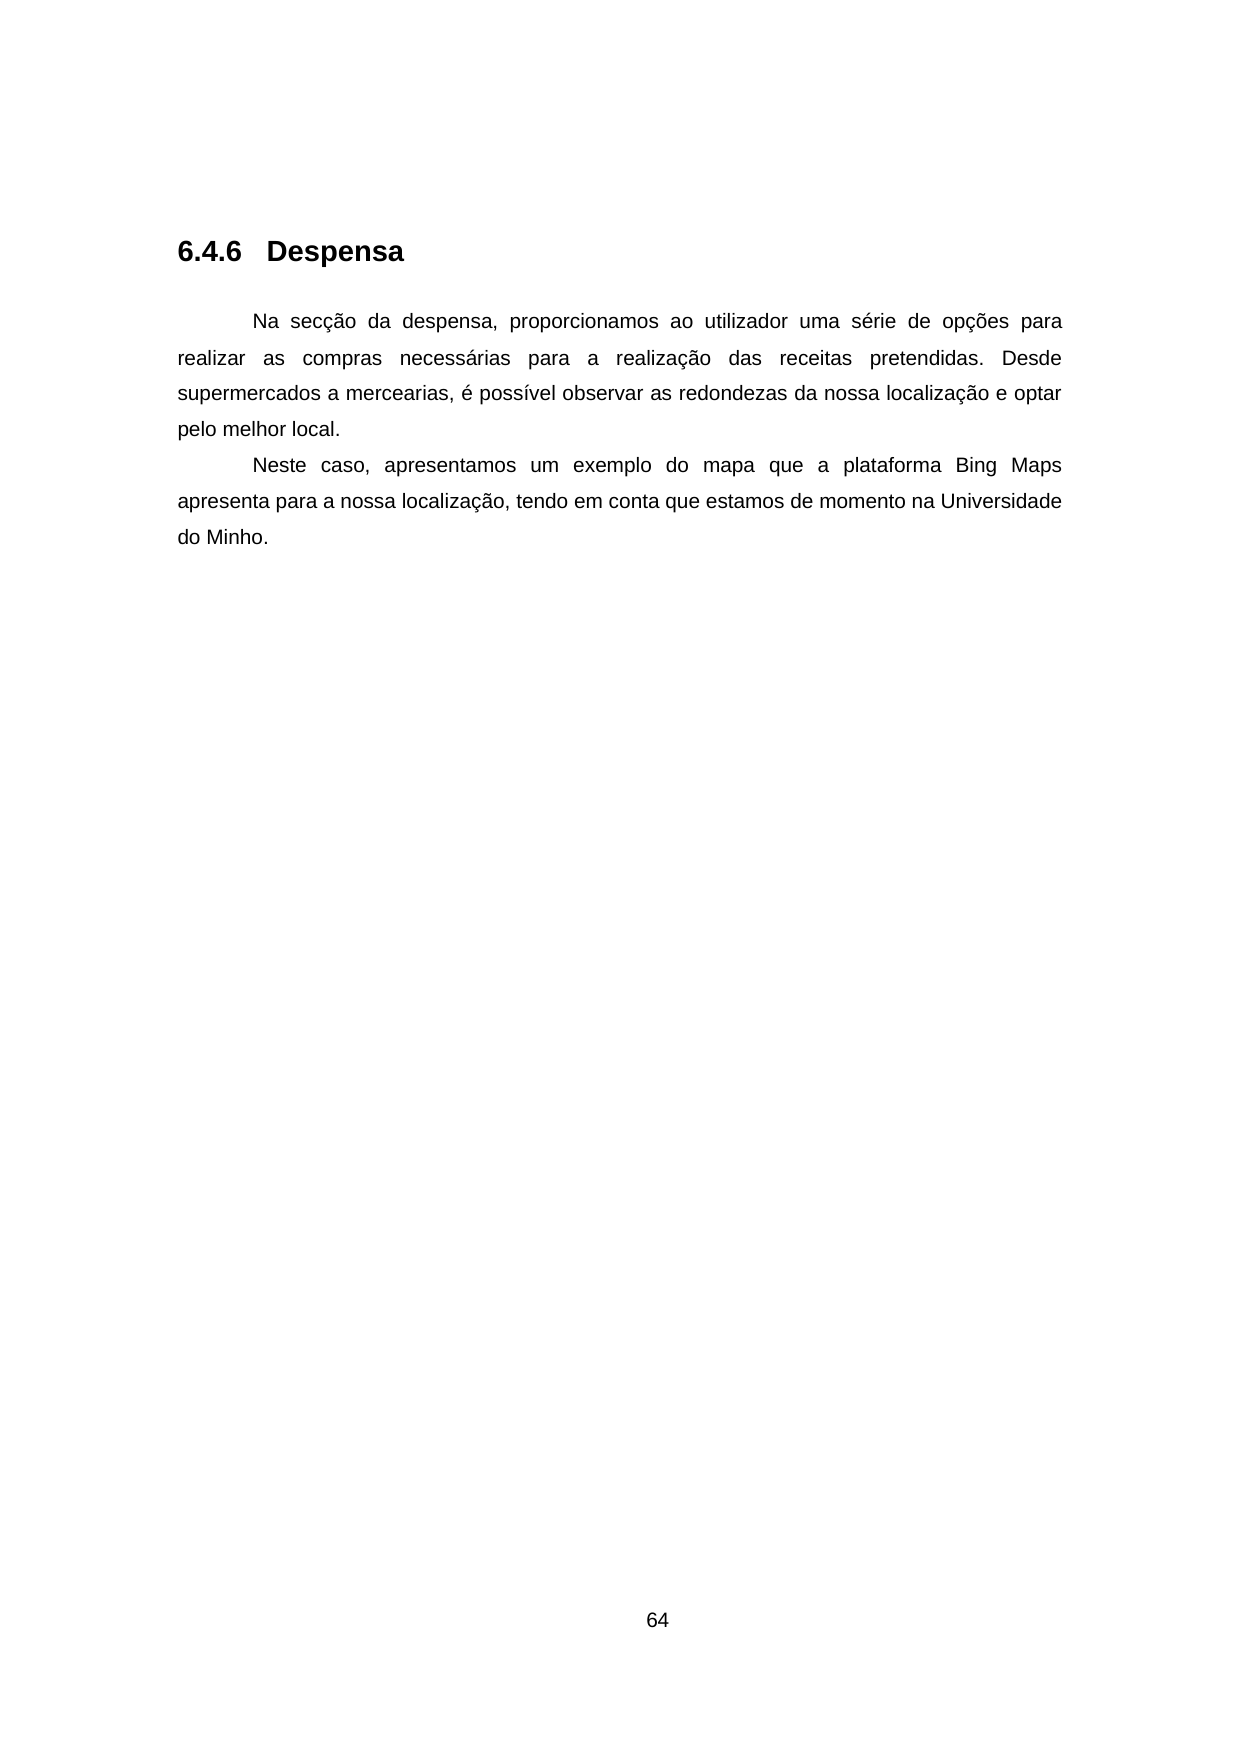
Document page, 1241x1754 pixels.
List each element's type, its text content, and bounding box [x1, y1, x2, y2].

text Na secção da despensa, proporcionamos ao utilizador uma série de opções para realizar as compras necessárias para a realização das receitas pretendidas. Desde supermercados a mercearias, é possível observar as redondezas da nossa localização e optar pelo melhor local. [177, 309, 1063, 441]
text Despensa [177, 234, 1063, 267]
text Neste caso, apresentamos um exemplo do mapa que a plataforma Bing Maps apresenta para a nossa localização, tendo em conta que estamos de momento na Universidade do Minho. [177, 453, 1063, 549]
